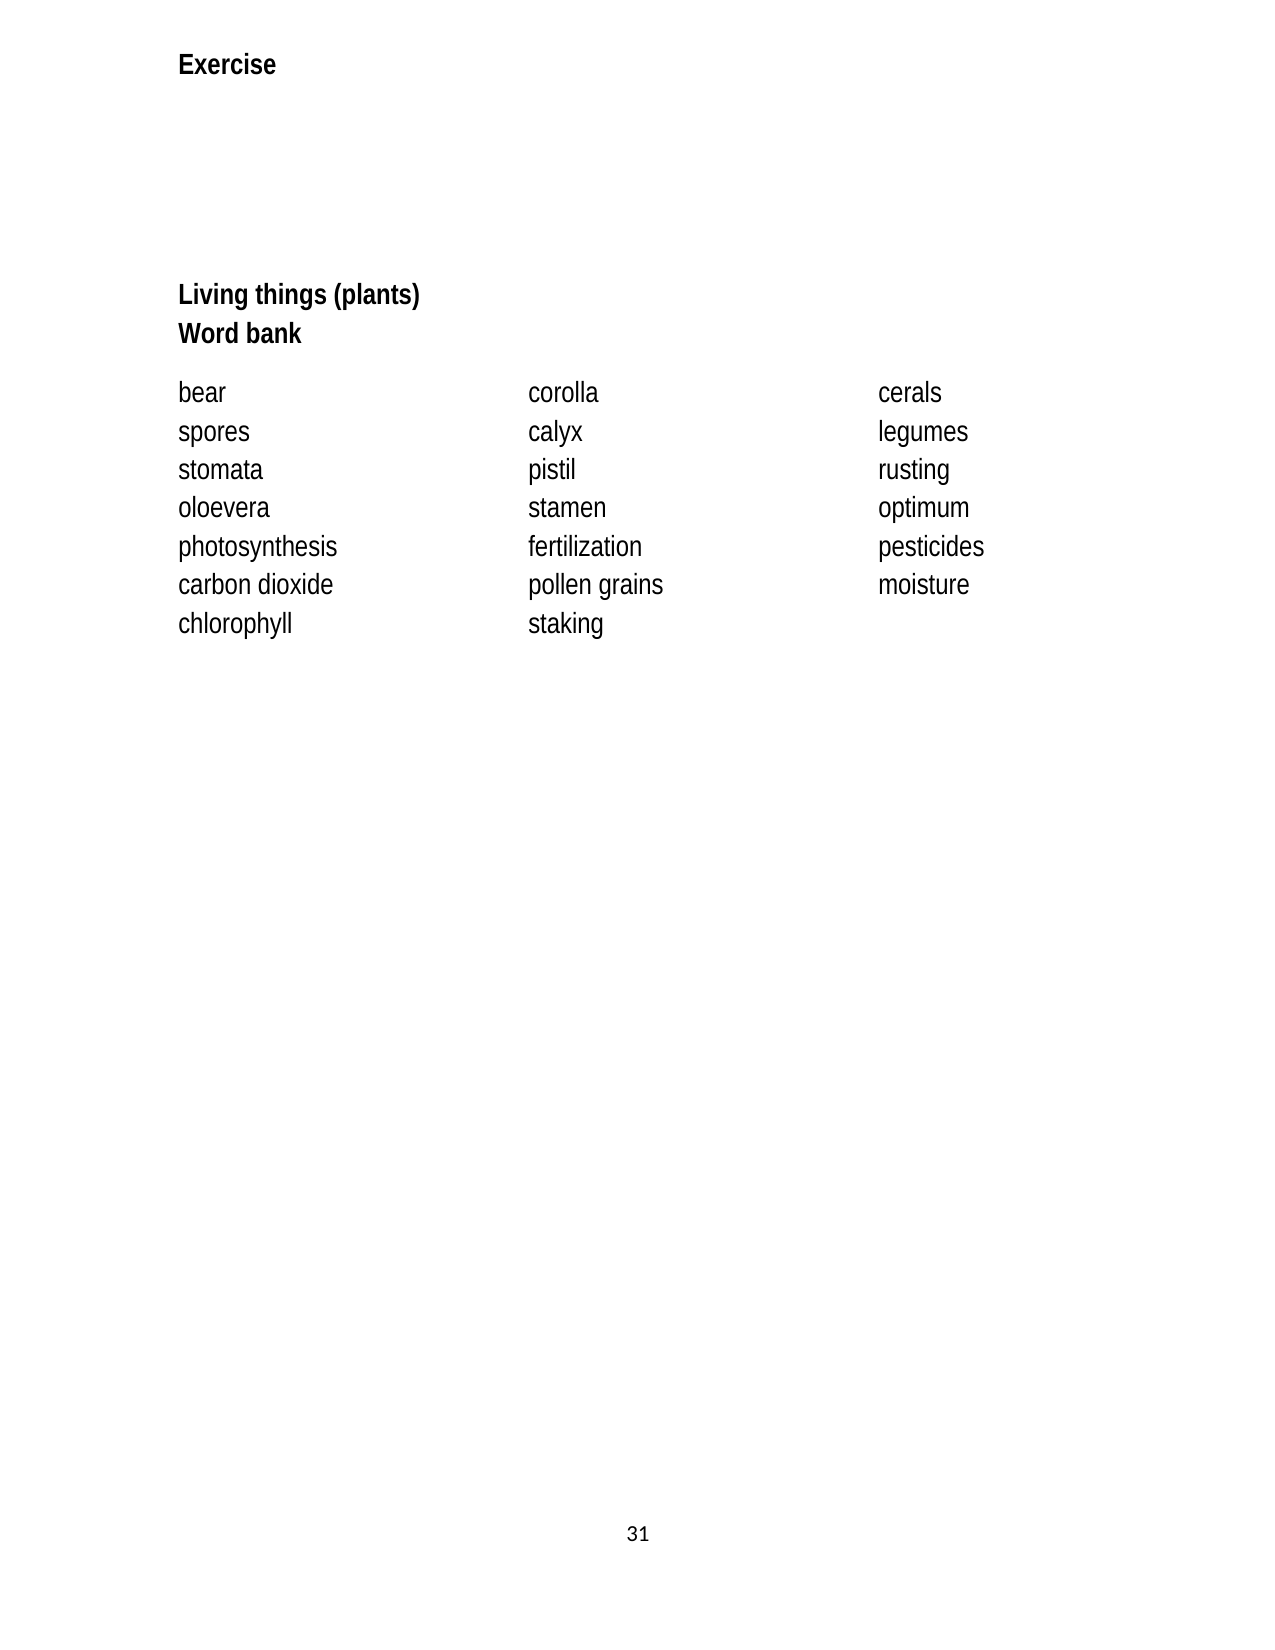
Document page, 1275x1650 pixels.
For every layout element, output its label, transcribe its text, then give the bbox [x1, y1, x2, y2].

list bear [178, 375, 425, 409]
list pistil [528, 452, 775, 486]
list spores [178, 414, 425, 447]
list Living things (plants) [178, 277, 1125, 311]
list carbon dioxide [178, 567, 425, 601]
list cerals [878, 375, 1125, 409]
list stamen [528, 491, 775, 524]
list fertilization [528, 529, 775, 562]
list stomata [178, 452, 425, 486]
list Exercise [178, 47, 1125, 80]
list pesticides [878, 529, 1125, 562]
list optimum [878, 491, 1125, 524]
list Word bank [178, 316, 1125, 349]
list moisture [878, 567, 1125, 601]
list photosynthesis [178, 529, 425, 562]
list staking [528, 606, 775, 639]
list oloevera [178, 491, 425, 524]
list legumes [878, 414, 1125, 447]
list calyx [528, 414, 775, 447]
list chlorophyll [178, 606, 425, 639]
list rusting [878, 452, 1125, 486]
list pollen grains [528, 567, 775, 601]
list corolla [528, 375, 775, 409]
